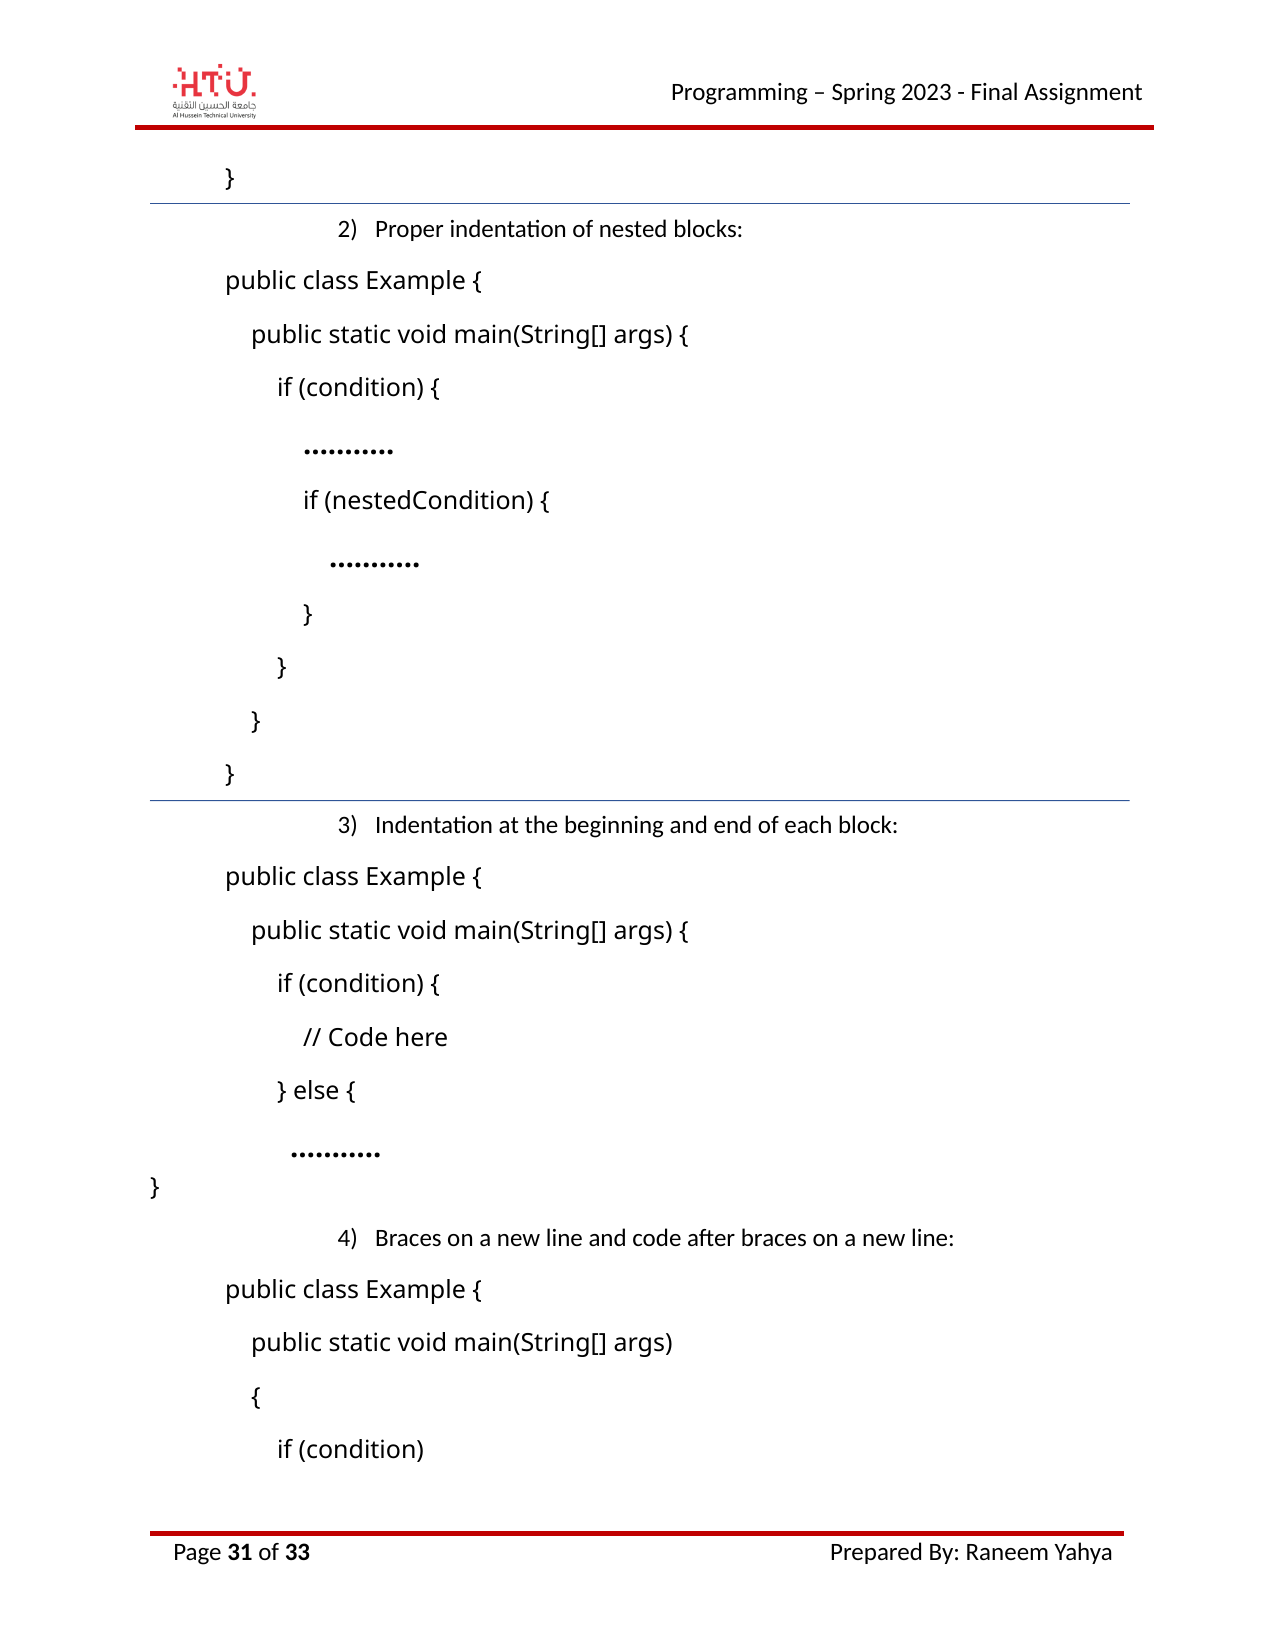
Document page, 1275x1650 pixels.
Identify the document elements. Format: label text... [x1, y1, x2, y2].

text if (nestedCondition) { [150, 483, 1125, 517]
text public class Example { [150, 1272, 1125, 1306]
list Indentation at the beginning and end of each block: [337, 809, 1125, 840]
text } [150, 756, 1125, 790]
text public static void main(String[] args) { [150, 912, 1125, 946]
text } [150, 702, 1125, 737]
text public class Example { [150, 859, 1125, 893]
text } [150, 596, 1125, 630]
text if (condition) { [150, 966, 1125, 1000]
text // Code here [150, 1019, 1125, 1053]
list Braces on a new line and code after braces on a new line: [337, 1222, 1125, 1252]
text if (condition) [150, 1432, 1125, 1466]
text } else { [150, 1073, 1125, 1107]
text if (condition) { [150, 370, 1125, 404]
text public static void main(String[] args) [150, 1325, 1125, 1359]
text ……….. } [150, 1126, 1125, 1203]
text public static void main(String[] args) { [150, 316, 1125, 350]
list Proper indentation of nested blocks: [337, 213, 1125, 244]
text { [150, 1378, 1125, 1412]
text ……….. [150, 423, 1125, 463]
text ……….. [150, 536, 1125, 576]
text public class Example { [150, 263, 1125, 297]
text } [150, 160, 1125, 194]
text } [150, 649, 1125, 683]
picture [146, 60, 273, 123]
